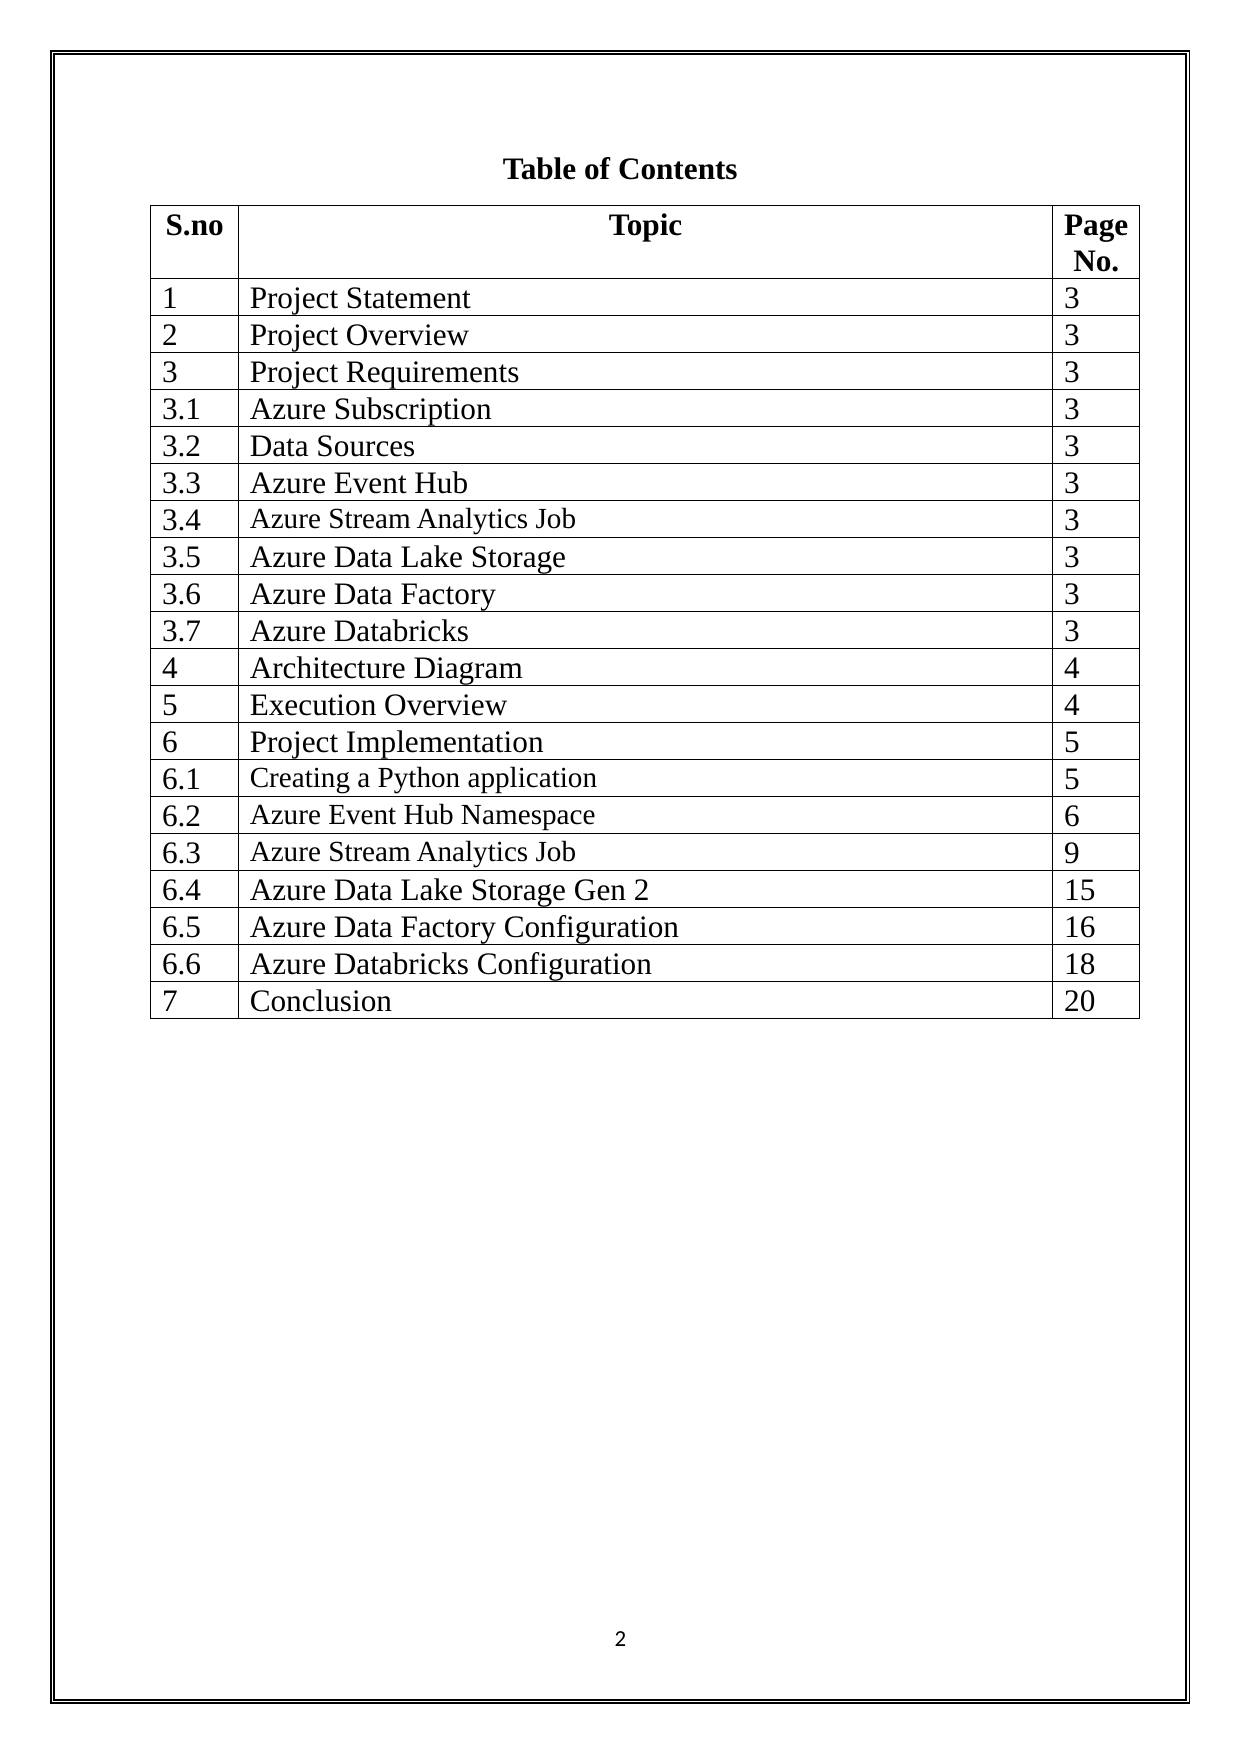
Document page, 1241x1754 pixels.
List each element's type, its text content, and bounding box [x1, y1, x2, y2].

table_cell 3.4 [151, 501, 238, 537]
table_cell 3.6 [151, 575, 238, 611]
table_cell 3 [1053, 538, 1139, 574]
table_cell Azure Stream Analytics Job [239, 501, 1052, 537]
table_cell Azure Data Lake Storage Gen 2 [239, 871, 1052, 907]
table_cell Creating a Python application [239, 760, 1052, 796]
table_cell 6.3 [151, 834, 238, 870]
table_cell 3.5 [151, 538, 238, 574]
table_cell 1 [151, 279, 238, 315]
table_cell 6 [151, 723, 238, 759]
table_cell 16 [1053, 908, 1139, 944]
table_cell 3.7 [151, 612, 238, 648]
table_header Topic [239, 206, 1052, 278]
table_cell 6.2 [151, 797, 238, 833]
table_cell Azure Databricks [239, 612, 1052, 648]
table_cell 3.3 [151, 464, 238, 500]
table_cell Azure Data Factory Configuration [239, 908, 1052, 944]
table_cell 3 [1053, 353, 1139, 389]
table_cell 3 [1053, 612, 1139, 648]
table_cell 4 [1053, 686, 1139, 722]
table_cell Execution Overview [239, 686, 1052, 722]
table_cell 15 [1053, 871, 1139, 907]
table_cell Azure Databricks Configuration [239, 945, 1052, 981]
table_cell Architecture Diagram [239, 649, 1052, 685]
table_cell 5 [1053, 760, 1139, 796]
table_cell 9 [1053, 834, 1139, 870]
table_cell 6.5 [151, 908, 238, 944]
text Table of Contents [150, 150, 1090, 186]
table_cell 6.1 [151, 760, 238, 796]
table_cell 3 [1053, 316, 1139, 352]
table_cell 2 [151, 316, 238, 352]
table_cell Project Overview [239, 316, 1052, 352]
table_cell 3 [1053, 427, 1139, 463]
table_cell 3 [151, 353, 238, 389]
table_cell 3 [1053, 464, 1139, 500]
table_cell 4 [1053, 649, 1139, 685]
table_header Page No. [1053, 206, 1139, 278]
table_cell 3.1 [151, 390, 238, 426]
table_cell 5 [151, 686, 238, 722]
table_cell 5 [1053, 723, 1139, 759]
table_cell 4 [151, 649, 238, 685]
table_cell 6.4 [151, 871, 238, 907]
table_cell Azure Event Hub [239, 464, 1052, 500]
table_cell Azure Subscription [239, 390, 1052, 426]
table_cell Data Sources [239, 427, 1052, 463]
table_header S.no [151, 206, 238, 278]
table_cell 20 [1053, 982, 1139, 1018]
table_cell Project Statement [239, 279, 1052, 315]
table_cell 18 [1053, 945, 1139, 981]
table_cell Azure Data Lake Storage [239, 538, 1052, 574]
table_cell 3.2 [151, 427, 238, 463]
table_cell Project Requirements [239, 353, 1052, 389]
table_cell 3 [1053, 279, 1139, 315]
table_cell 7 [151, 982, 238, 1018]
table_cell 3 [1053, 501, 1139, 537]
table_cell 3 [1053, 575, 1139, 611]
table_cell Azure Event Hub Namespace [239, 797, 1052, 833]
table_cell 6 [1053, 797, 1139, 833]
table_cell 6.6 [151, 945, 238, 981]
table_cell Azure Data Factory [239, 575, 1052, 611]
table_cell Conclusion [239, 982, 1052, 1018]
table_cell Project Implementation [239, 723, 1052, 759]
table_cell Azure Stream Analytics Job [239, 834, 1052, 870]
table_cell 3 [1053, 390, 1139, 426]
